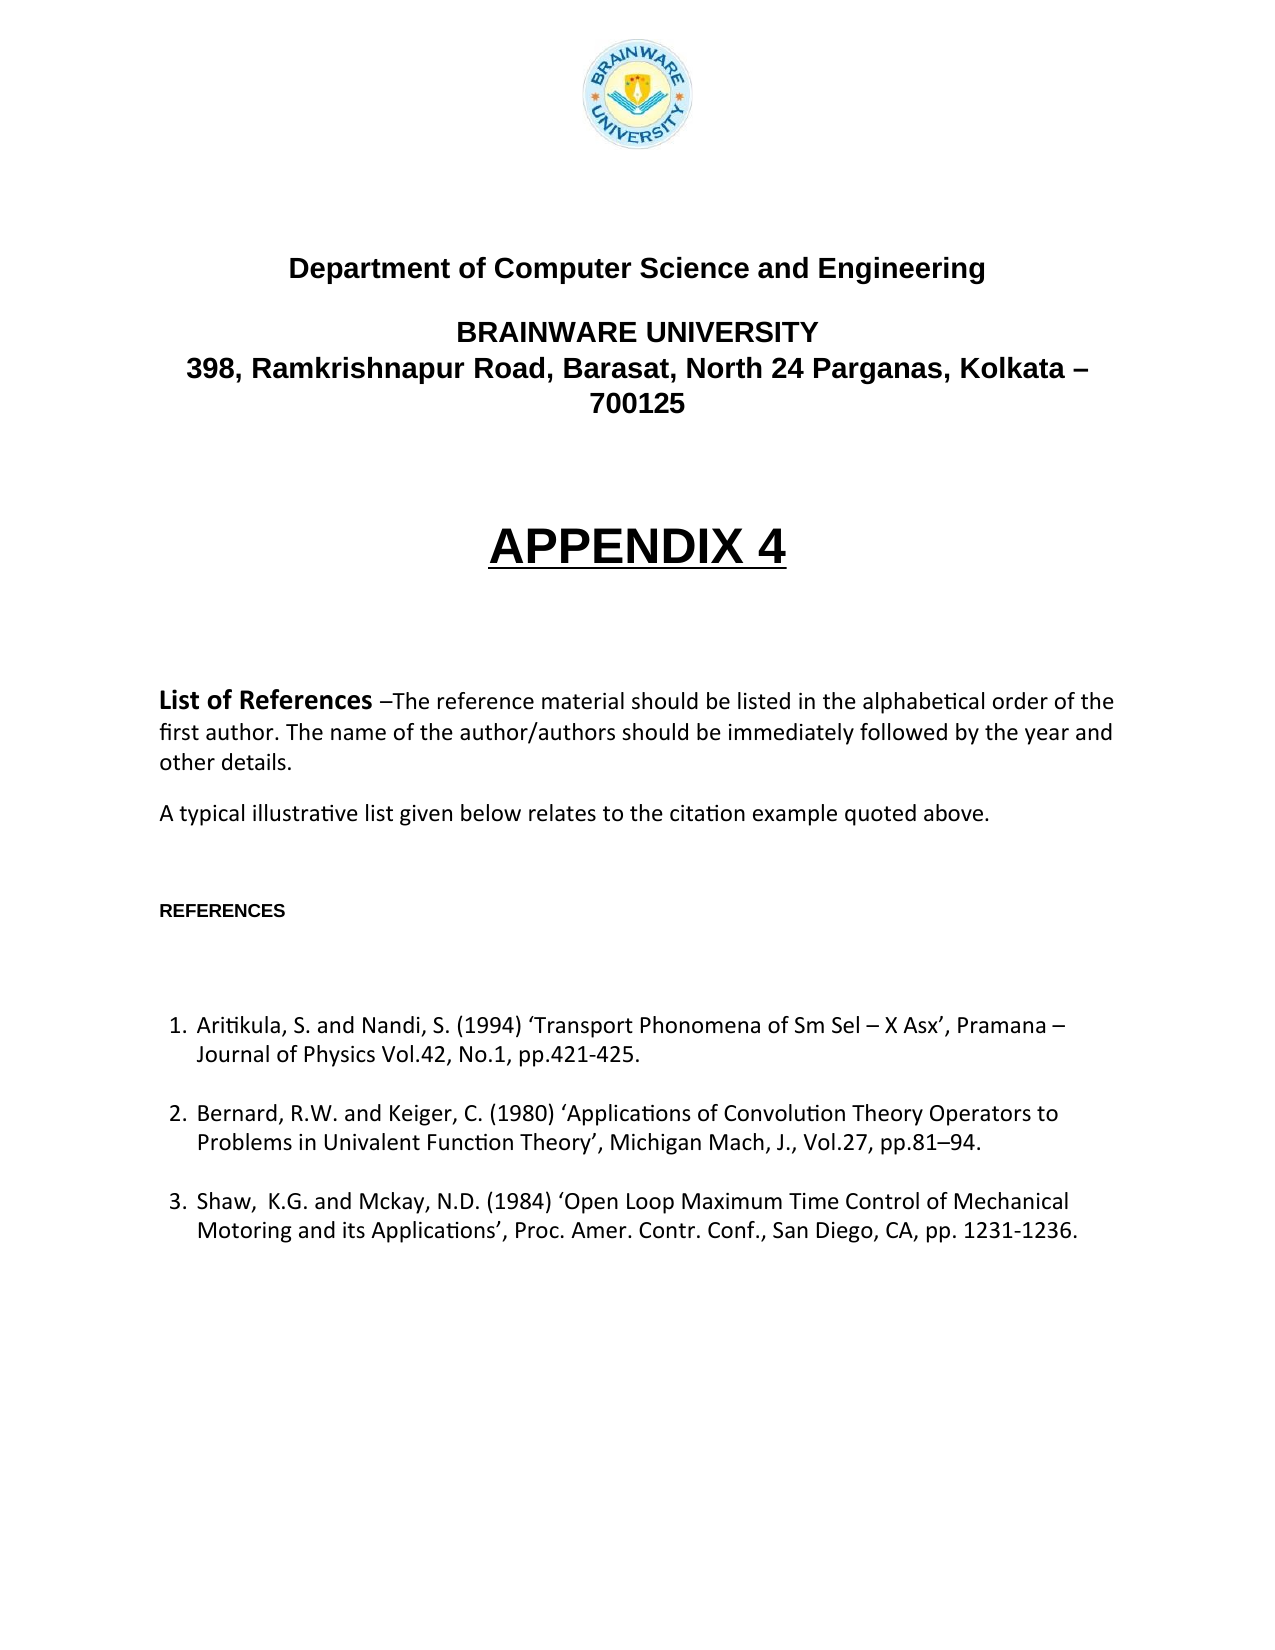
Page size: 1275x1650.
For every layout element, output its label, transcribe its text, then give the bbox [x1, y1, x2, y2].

text 398, Ramkrishnapur Road, Barasat, North 24 Parganas, Kolkata – 700125 [152, 350, 1123, 421]
text Department of Computer Science and Engineering [150, 251, 1125, 284]
picture [582, 39, 693, 150]
subtitle APPENDIX 4 [156, 517, 1119, 574]
list Bernard, R.W. and Keiger, C. (1980) ‘Applications of Convolution Theory Operators to Problems in Univalent Function Theory’, Michigan Mach, J., Vol.27, pp.81–94. [169, 1098, 1114, 1157]
list Aritikula, S. and Nandi, S. (1994) ‘Transport Phonomena of Sm Sel – X Asx’, Pramana – Journal of Physics Vol.42, No.1, pp.421-425. [169, 1010, 1116, 1069]
subtitle REFERENCES [159, 900, 1125, 921]
text BRAINWARE UNIVERSITY [438, 314, 837, 350]
text A typical illustrative list given below relates to the citation example quoted above. [159, 797, 1125, 827]
list Shaw, K.G. and Mckay, N.D. (1984) ‘Open Loop Maximum Time Control of Mechanical Motoring and its Applications’, Proc. Amer. Contr. Conf., San Diego, CA, pp. 1231-1236. [169, 1186, 1114, 1245]
text List of References –The reference material should be listed in the alphabetical order of the first author. The name of the author/authors should be immediately followed by the year and other details. [159, 681, 1116, 776]
